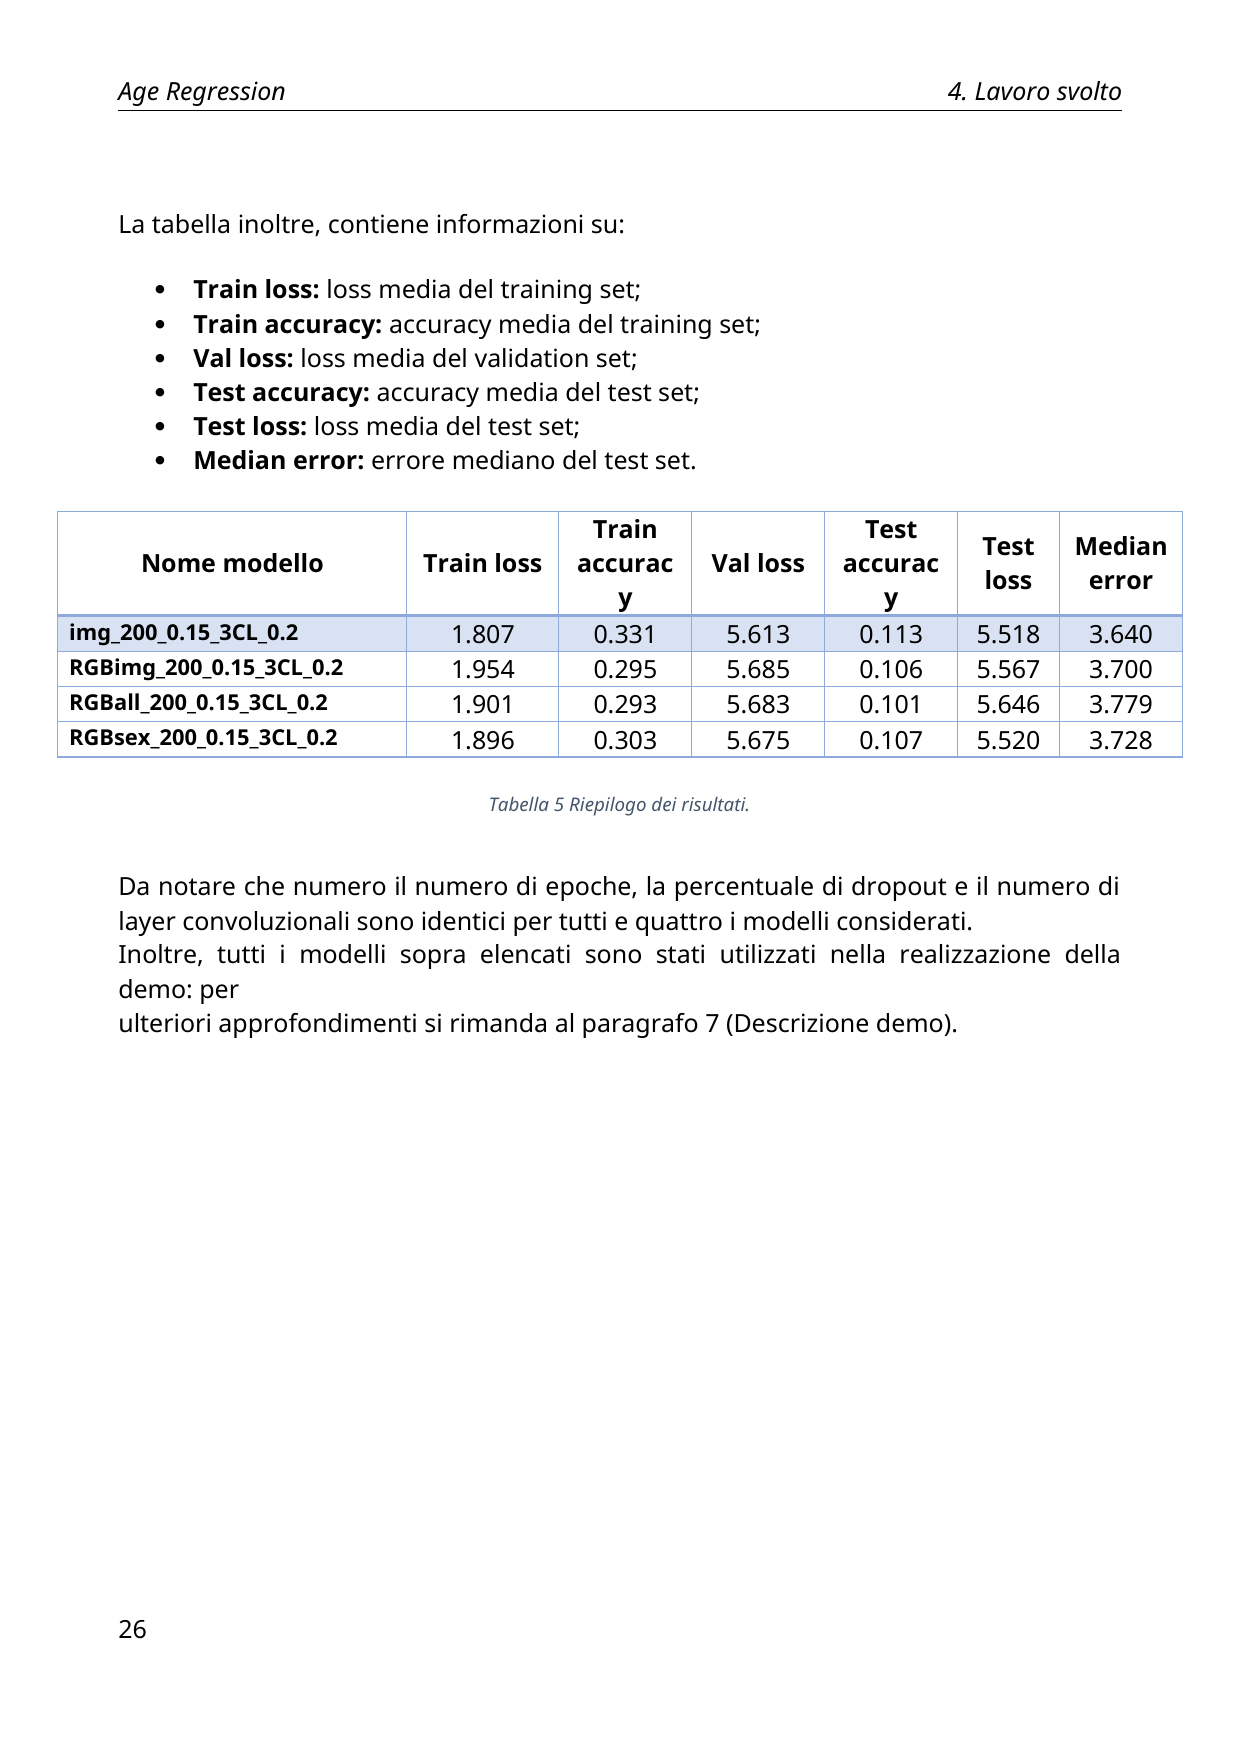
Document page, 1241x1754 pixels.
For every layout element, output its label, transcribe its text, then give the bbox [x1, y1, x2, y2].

table_cell 0.106 [825, 652, 957, 686]
table_cell 5.567 [958, 652, 1059, 686]
table_header Test loss [958, 512, 1059, 614]
table_cell 5.518 [958, 617, 1059, 651]
list Median error: errore mediano del test set. [156, 442, 1122, 477]
table_header Train accuracy [559, 512, 691, 614]
list Train loss: loss media del training set; [156, 272, 1122, 306]
table_cell 3.779 [1060, 687, 1182, 721]
table_cell 3.728 [1060, 722, 1182, 756]
table_cell img_200_0.15_3CL_0.2 [58, 617, 406, 651]
list Test loss: loss media del test set; [156, 408, 1122, 442]
list Train accuracy: accuracy media del training set; [156, 306, 1122, 340]
table_cell 5.613 [692, 617, 824, 651]
table_cell RGBsex_200_0.15_3CL_0.2 [58, 722, 406, 756]
list Test accuracy: accuracy media del test set; [156, 374, 1122, 408]
text Tabella 5 Riepilogo dei risultati. [118, 791, 1122, 817]
table_cell 5.685 [692, 652, 824, 686]
table_cell 5.683 [692, 687, 824, 721]
table_header Nome modello [58, 512, 406, 614]
table_cell 3.700 [1060, 652, 1182, 686]
table_cell 1.896 [407, 722, 558, 756]
table_cell 0.101 [825, 687, 957, 721]
table_cell 0.107 [825, 722, 957, 756]
table_cell 0.331 [559, 617, 691, 651]
table_header Train loss [407, 512, 558, 614]
table_cell RGBimg_200_0.15_3CL_0.2 [58, 652, 406, 686]
table_header Median error [1060, 512, 1182, 614]
table_cell 1.901 [407, 687, 558, 721]
table_cell 0.303 [559, 722, 691, 756]
table_cell 0.295 [559, 652, 691, 686]
table_cell 3.640 [1060, 617, 1182, 651]
table_cell 5.646 [958, 687, 1059, 721]
text Inoltre, tutti i modelli sopra elencati sono stati utilizzati nella realizzazione della demo: per [118, 937, 1122, 1005]
table_cell 5.675 [692, 722, 824, 756]
list Val loss: loss media del validation set; [156, 340, 1122, 374]
text ulteriori approfondimenti si rimanda al paragrafo 7 (Descrizione demo). [118, 1005, 1122, 1039]
table_cell RGBall_200_0.15_3CL_0.2 [58, 687, 406, 721]
table_cell 0.113 [825, 617, 957, 651]
table_cell 1.954 [407, 652, 558, 686]
text La tabella inoltre, contiene informazioni su: [118, 207, 1122, 241]
table_header Val loss [692, 512, 824, 614]
table_cell 5.520 [958, 722, 1059, 756]
table_cell 1.807 [407, 617, 558, 651]
table_header Test accuracy [825, 512, 957, 614]
table_cell 0.293 [559, 687, 691, 721]
text Da notare che numero il numero di epoche, la percentuale di dropout e il numero di layer convoluzionali sono identici per tutti e quattro i modelli considerati. [118, 869, 1122, 937]
